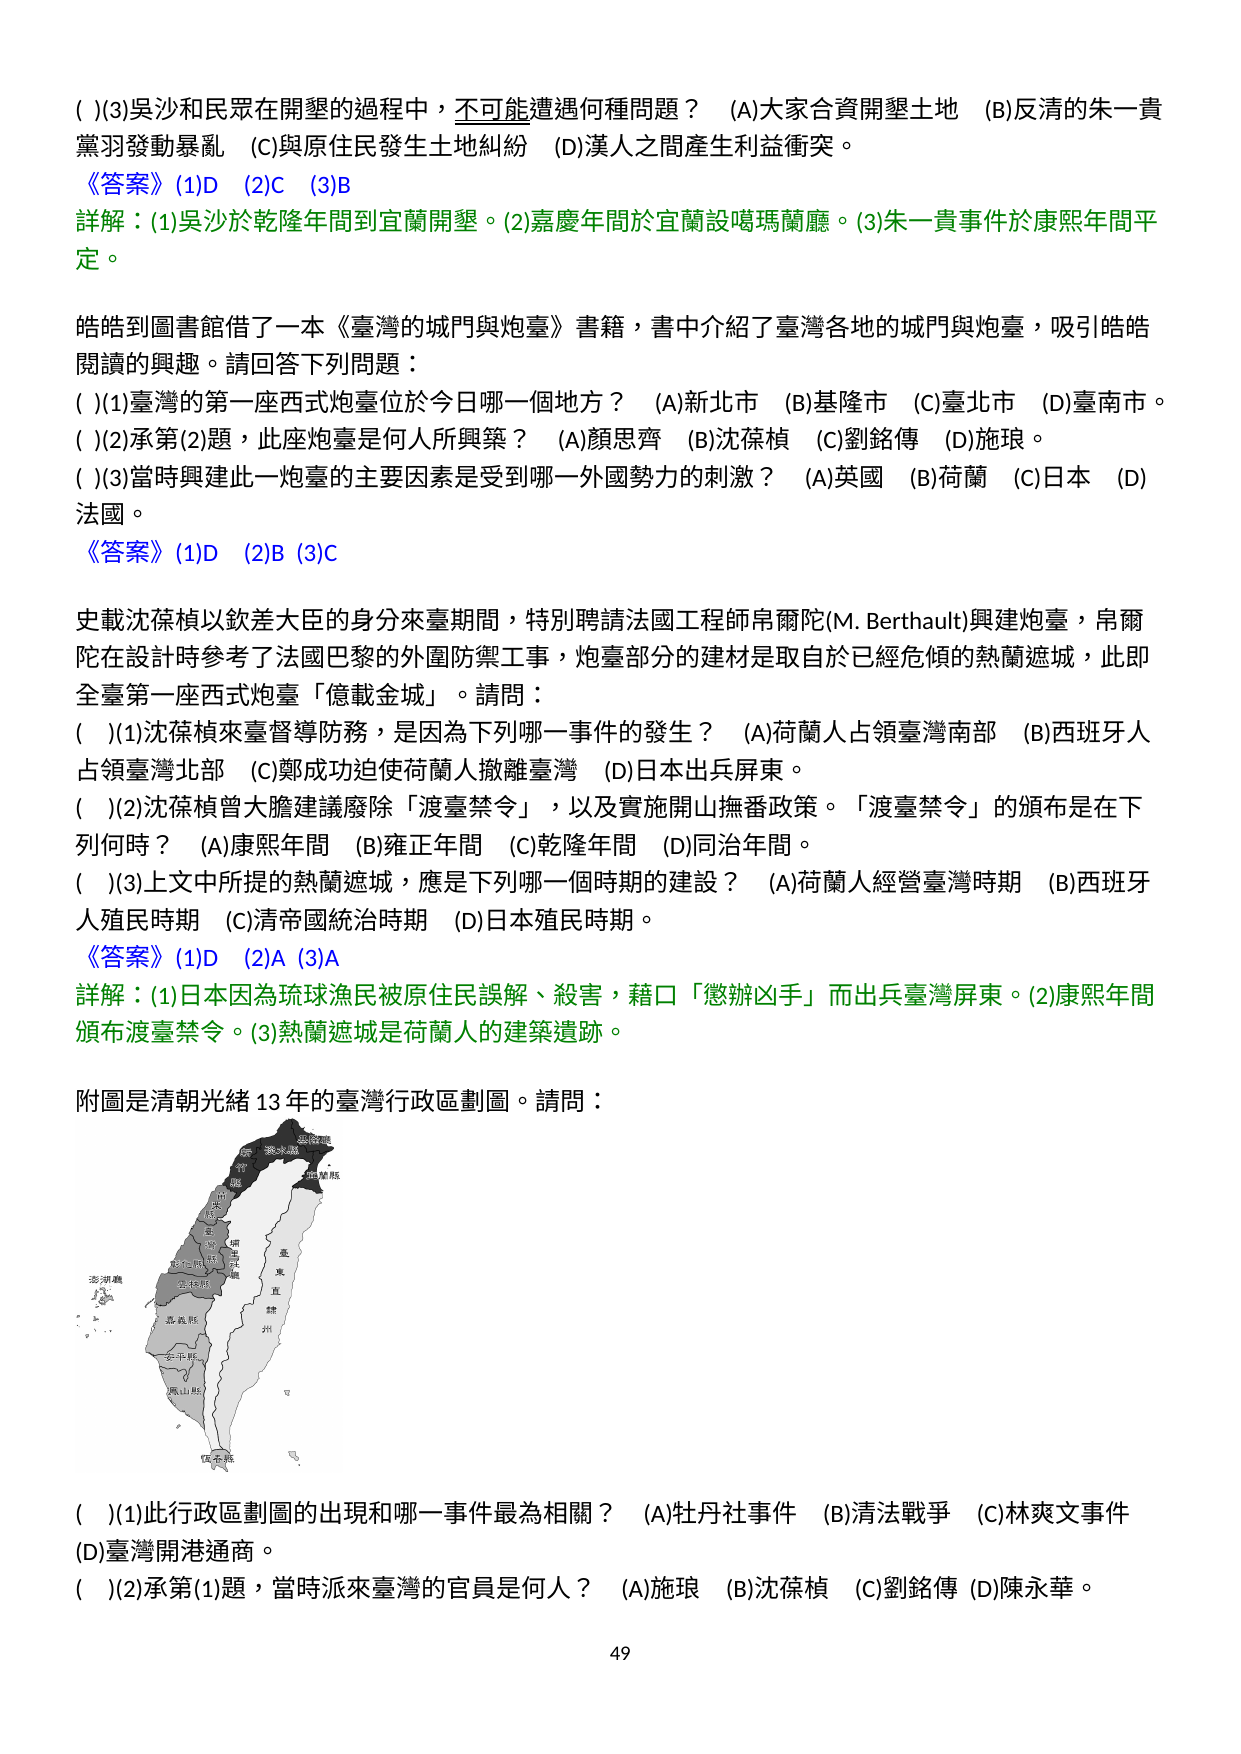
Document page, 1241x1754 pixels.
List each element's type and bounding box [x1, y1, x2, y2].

picture [75, 1117, 343, 1473]
